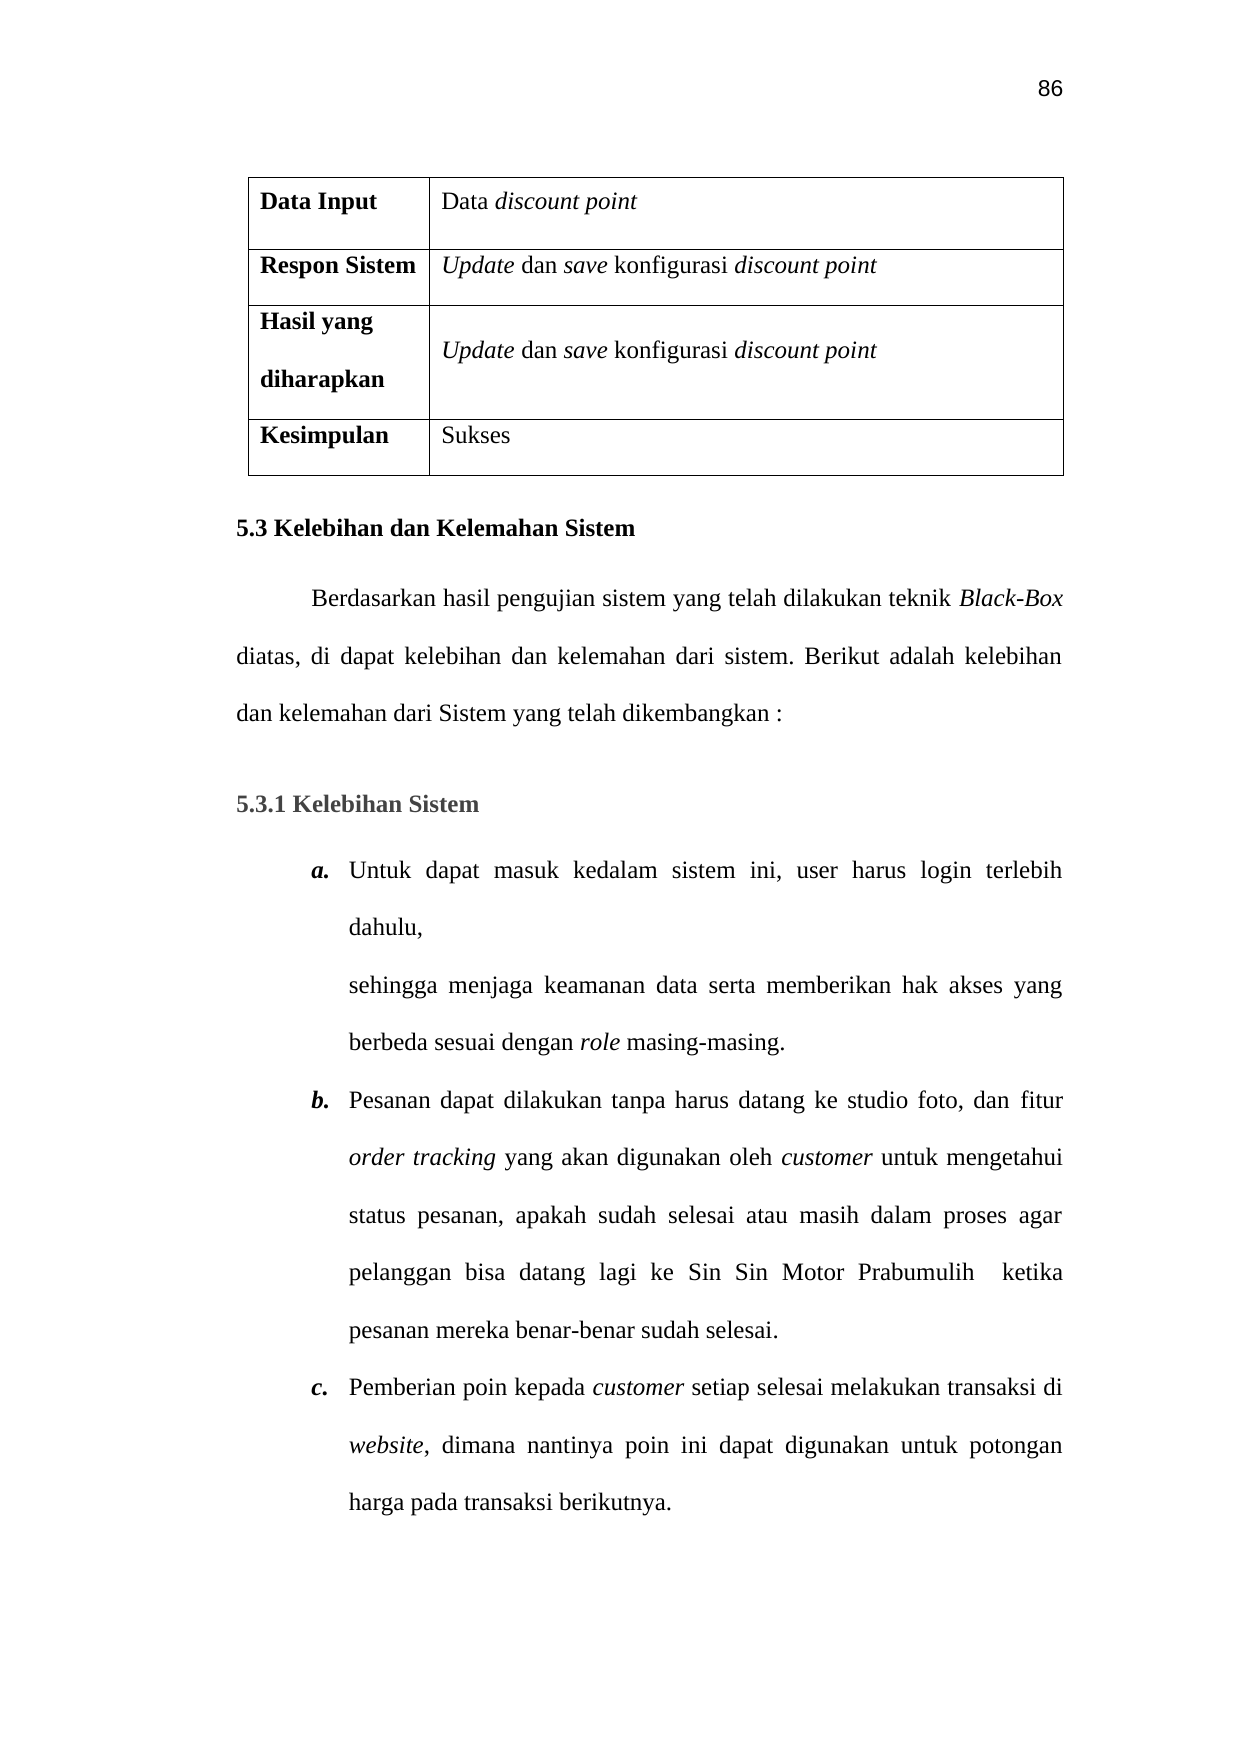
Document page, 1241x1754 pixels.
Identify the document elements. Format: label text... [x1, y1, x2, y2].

list 5.3 Kelebihan dan Kelemahan Sistem [236, 513, 1063, 542]
table_cell Kesimpulan [249, 420, 429, 475]
table_cell Hasil yang diharapkan [249, 306, 429, 419]
table_cell Sukses [430, 420, 1063, 475]
text 5.3.1 Kelebihan Sistem [236, 789, 1063, 818]
list Pesanan dapat dilakukan tanpa harus datang ke studio foto, dan fitur order tracking yang akan digunakan oleh customer untuk mengetahui status pesanan, apakah sudah selesai atau masih dalam proses agar pelanggan bisa datang lagi ke Sin Sin Motor Prabumulih ketika pesanan mereka benar-benar sudah selesai. [311, 1085, 1063, 1344]
table_cell Update dan save konfigurasi discount point [430, 250, 1063, 305]
list Pemberian poin kepada customer setiap selesai melakukan transaksi di website, dimana nantinya poin ini dapat digunakan untuk potongan harga pada transaksi berikutnya. [311, 1372, 1063, 1516]
table_cell Update dan save konfigurasi discount point [430, 306, 1063, 419]
list Untuk dapat masuk kedalam sistem ini, user harus login terlebih dahulu, sehingga menjaga keamanan data serta memberikan hak akses yang berbeda sesuai dengan role masing-masing. [311, 855, 1063, 1056]
table_cell Respon Sistem [249, 250, 429, 305]
table_cell Data discount point [430, 178, 1063, 249]
table_cell Data Input [249, 178, 429, 249]
list Berdasarkan hasil pengujian sistem yang telah dilakukan teknik Black-Box diatas, di dapat kelebihan dan kelemahan dari sistem. Berikut adalah kelebihan dan kelemahan dari Sistem yang telah dikembangkan : [236, 583, 1063, 727]
